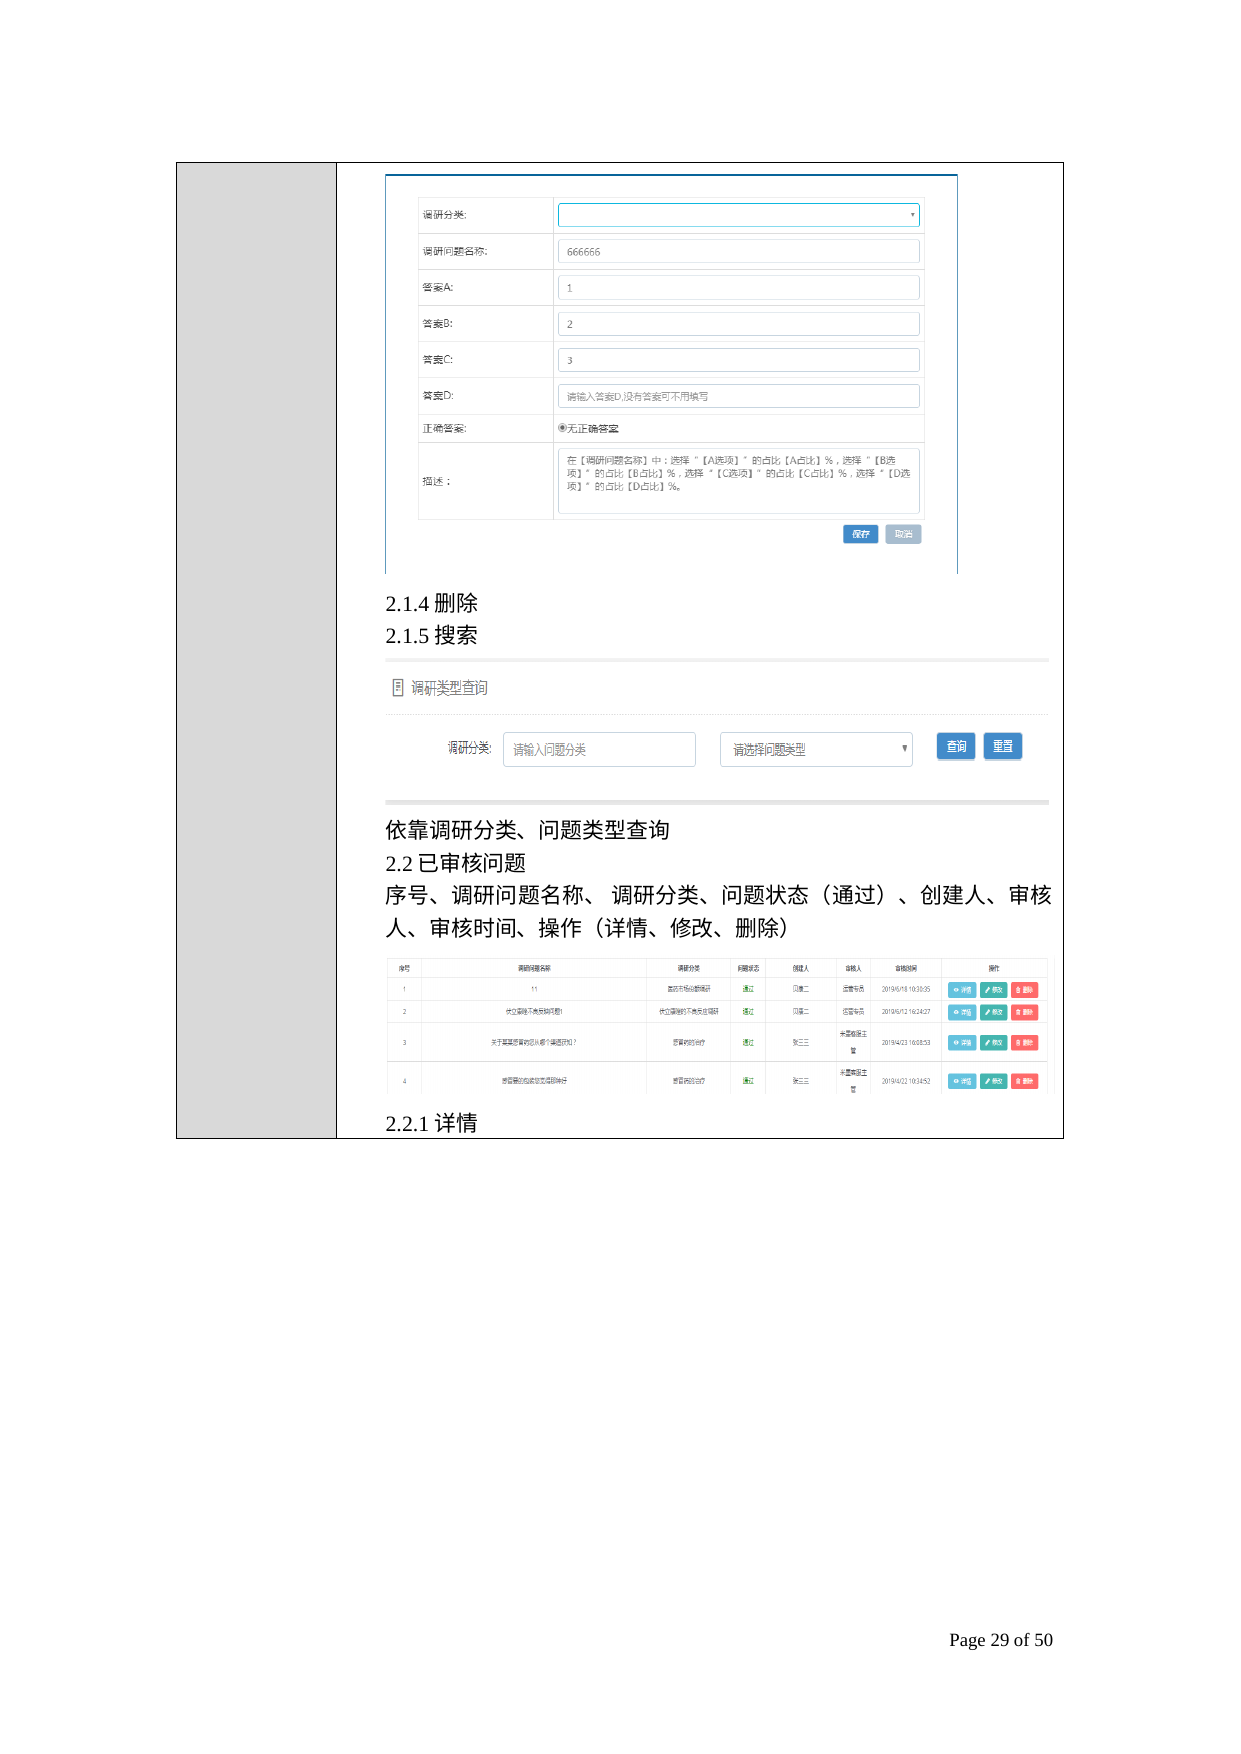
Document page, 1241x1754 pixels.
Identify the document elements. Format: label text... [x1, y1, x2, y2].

picture [385, 955, 1055, 1094]
table_cell 处理流程 [177, 163, 336, 1138]
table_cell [337, 163, 1063, 1138]
picture [385, 658, 1049, 805]
picture [385, 174, 958, 574]
